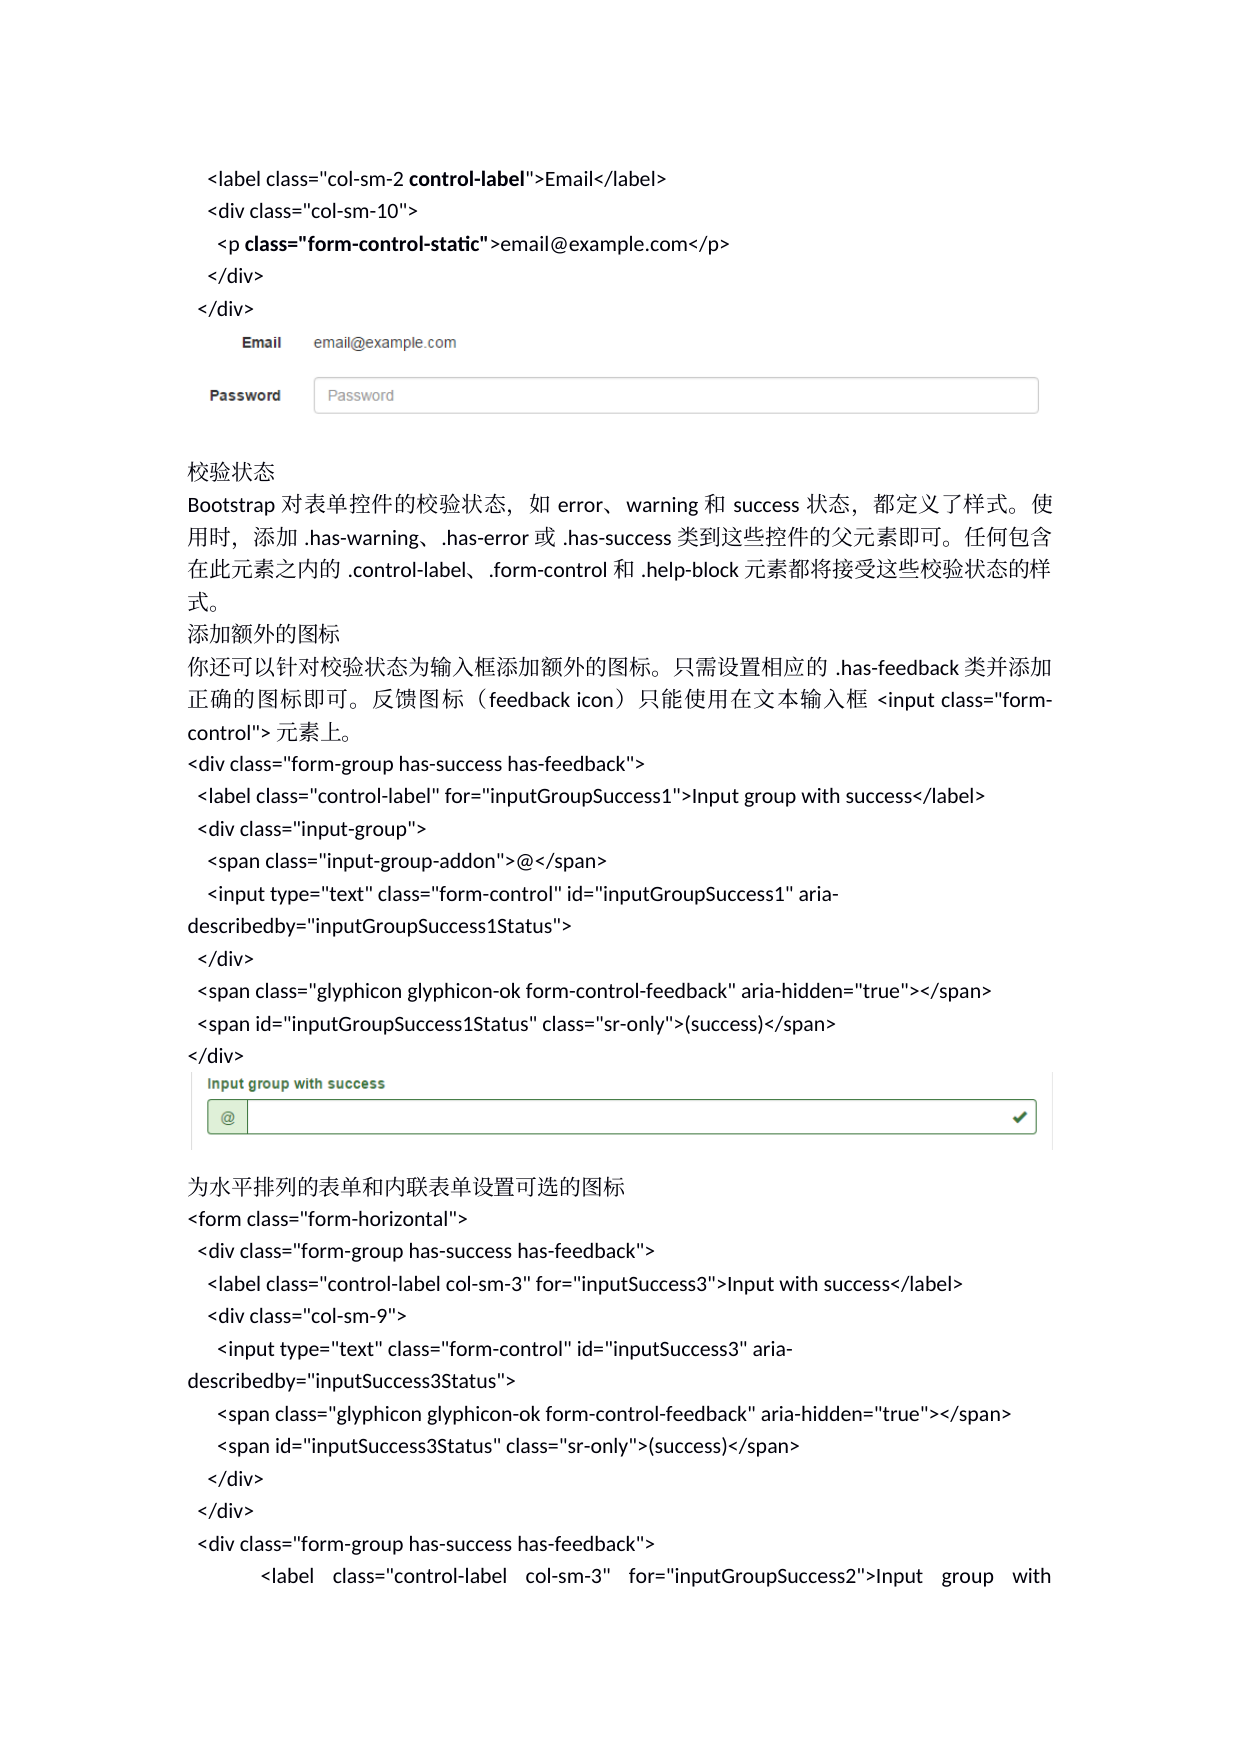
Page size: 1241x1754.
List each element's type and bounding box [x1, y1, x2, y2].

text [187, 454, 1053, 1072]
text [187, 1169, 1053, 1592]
picture [187, 324, 1053, 430]
picture [187, 1072, 1053, 1150]
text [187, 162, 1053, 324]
